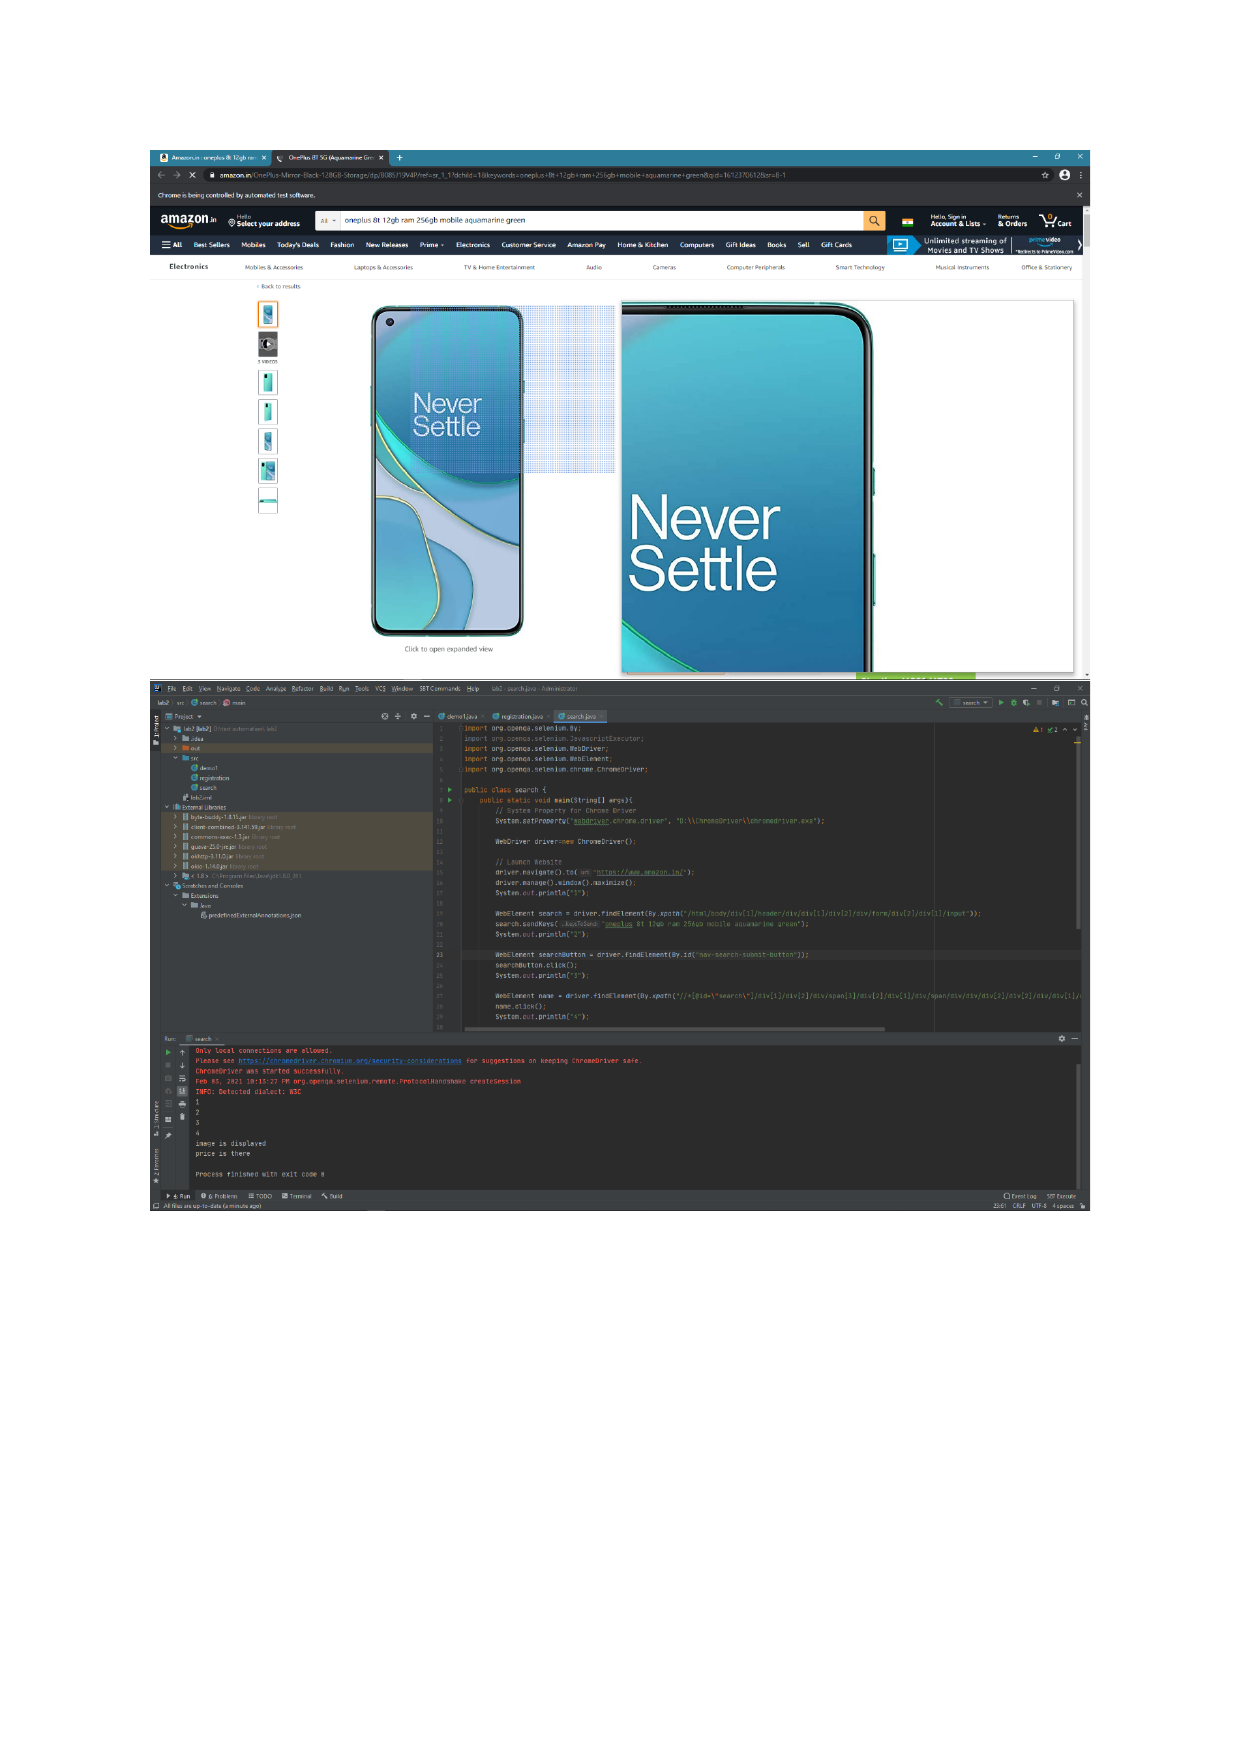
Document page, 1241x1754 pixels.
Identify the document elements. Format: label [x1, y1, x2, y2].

picture [150, 681, 1091, 1211]
picture [150, 150, 1091, 680]
